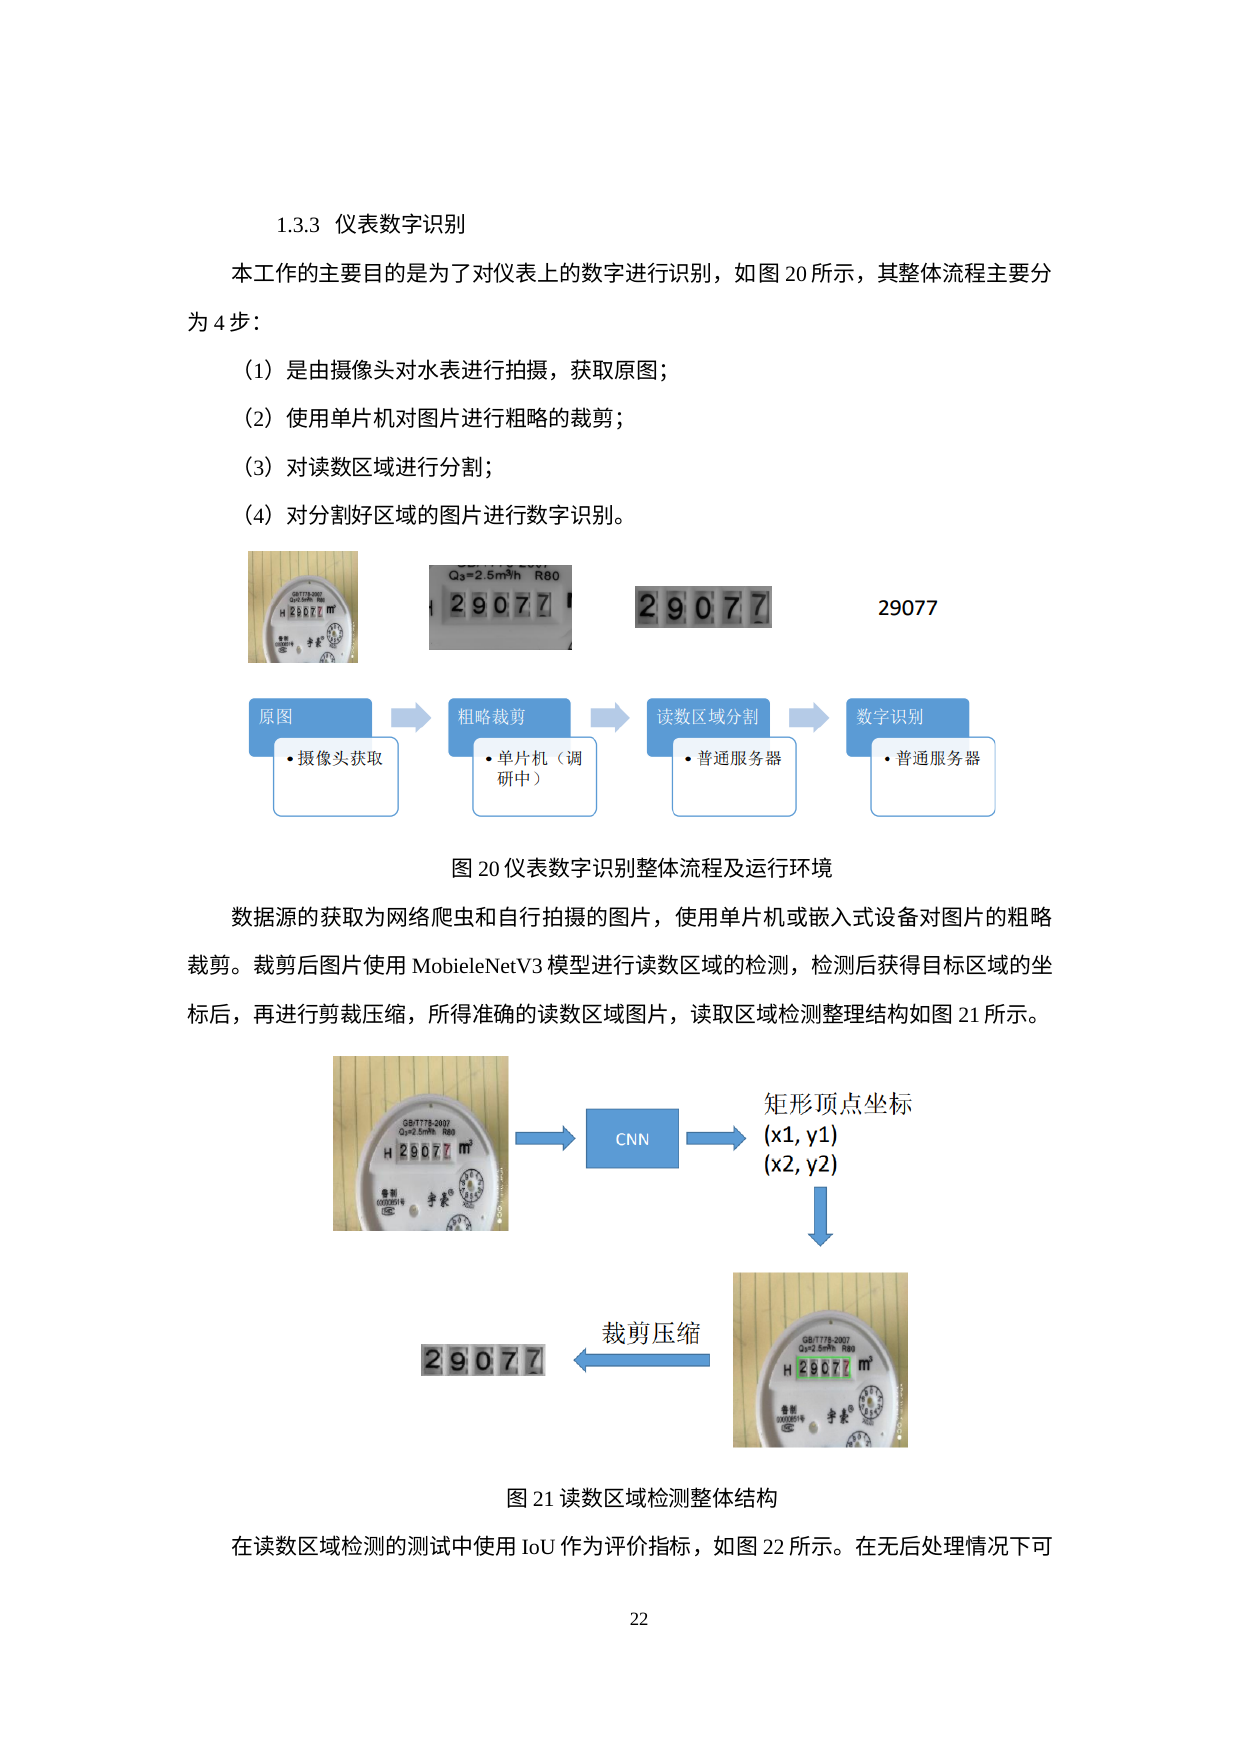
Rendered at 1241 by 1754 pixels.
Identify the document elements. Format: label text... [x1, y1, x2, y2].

subtitle 仪表数字识别 [276, 207, 1053, 239]
text 数据源的获取为网络爬虫和自行拍摄的图片，使用单片机或嵌入式设备对图片的粗略裁剪。裁剪后图片使用MobieleNetV3模型进行读数区域的检测，检测后获得目标区域的坐标后，再进行剪裁压缩，所得准确的读数区域图片，读取区域检测整理结构如图 21所示。 [187, 899, 1053, 1029]
text 图 21 读数区域检测整体结构 [187, 1480, 1053, 1513]
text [187, 1528, 1053, 1561]
text （1）是由摄像头对水表进行拍摄，获取原图； [187, 352, 1053, 385]
picture [323, 1045, 917, 1454]
text （2）使用单片机对图片进行粗略的裁剪； [187, 401, 1053, 433]
text （3）对读数区域进行分割； [187, 449, 1053, 482]
picture [244, 545, 996, 819]
text （4）对分割好区域的图片进行数字识别。 [187, 497, 1053, 530]
text 本工作的主要目的是为了对仪表上的数字进行识别，如图 20所示，其整体流程主要分为4步： [187, 255, 1053, 337]
text 图 20 仪表数字识别整体流程及运行环境 [187, 851, 1053, 883]
